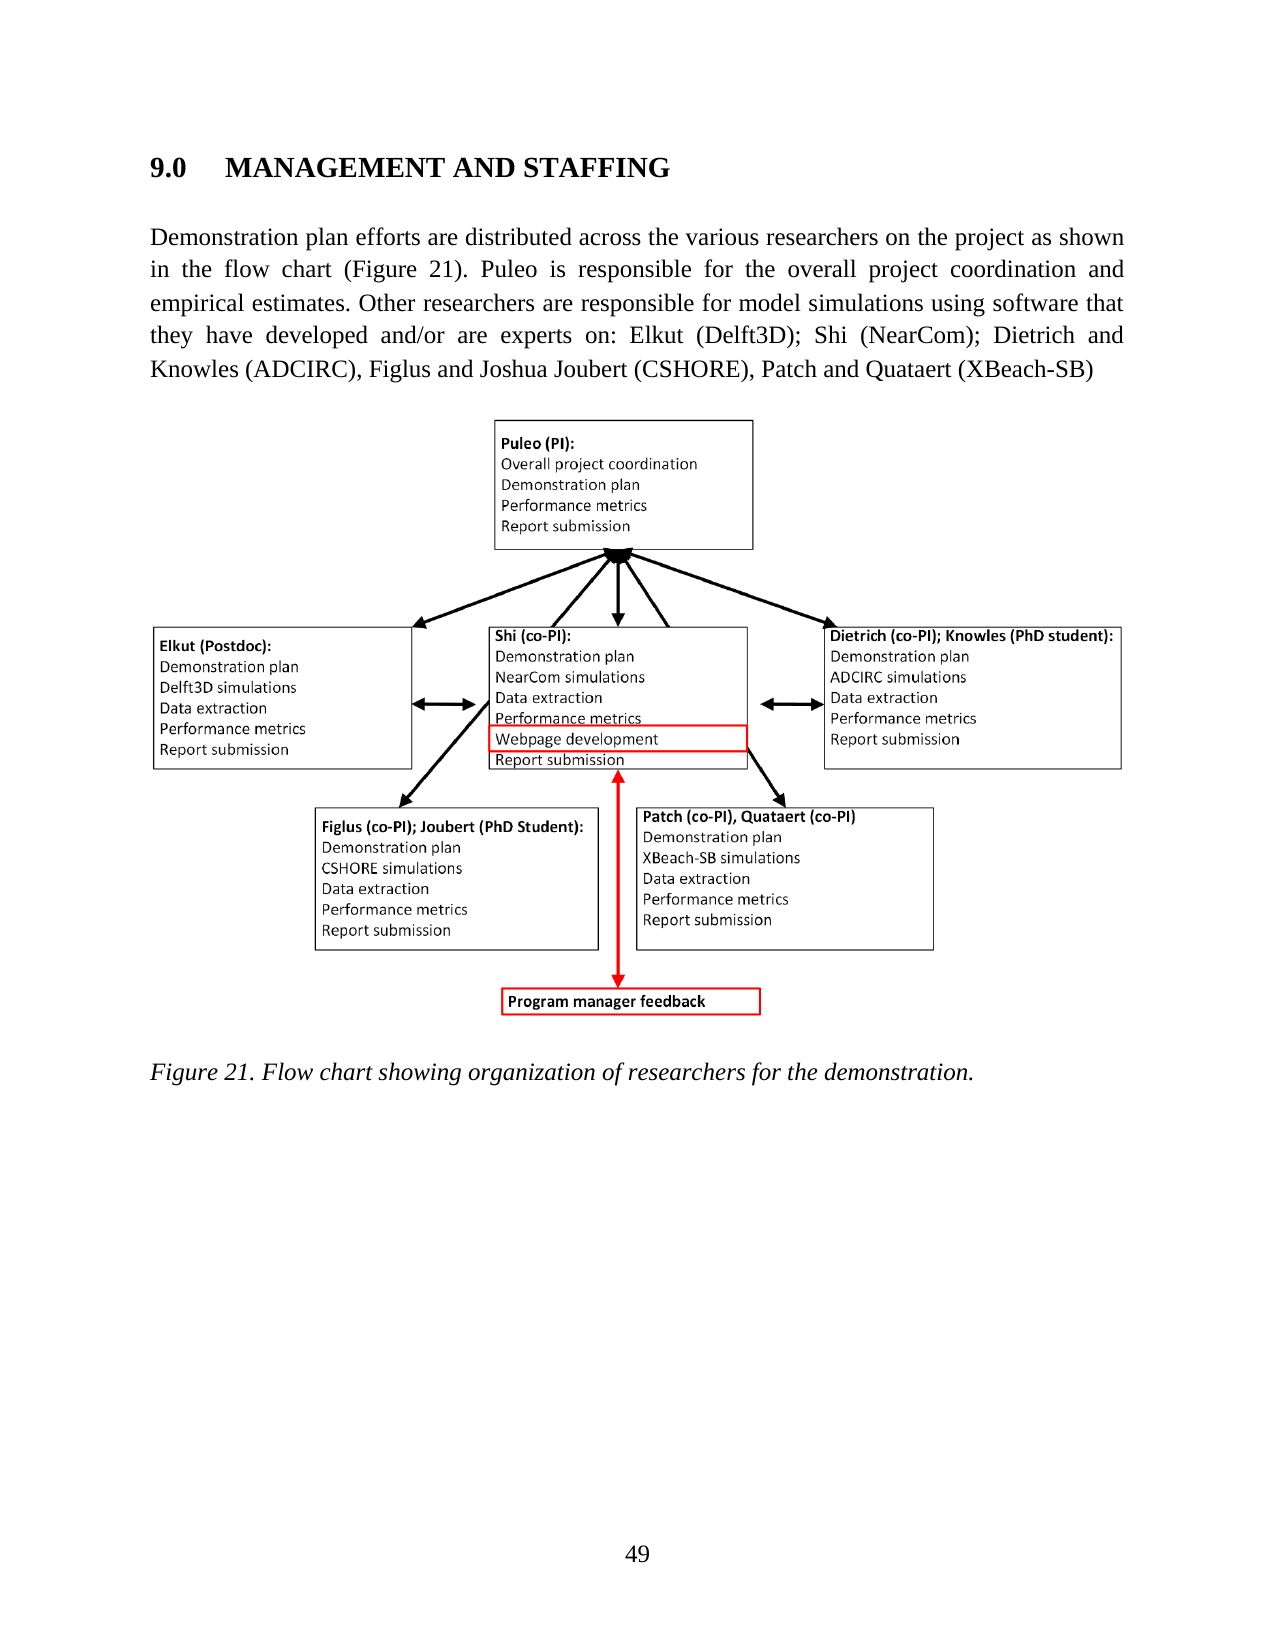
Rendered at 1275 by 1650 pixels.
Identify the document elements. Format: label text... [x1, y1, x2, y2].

text Figure 21. Flow chart showing organization of researchers for the demonstration. [150, 1057, 1125, 1086]
text Demonstration plan efforts are distributed across the various researchers on the project as shown in the flow chart (Figure 21). Puleo is responsible for the overall project coordination and empirical estimates. Other researchers are responsible for model simulations using software that they have developed and/or are experts on: Elkut (Delft3D); Shi (NearCom); Dietrich and Knowles (ADCIRC), Figlus and Joshua Joubert (CSHORE), Patch and Quataert (XBeach-SB) [150, 222, 1125, 382]
picture [150, 419, 1125, 1020]
subtitle 9.0 MANAGEMENT AND STAFFING [150, 150, 1125, 183]
